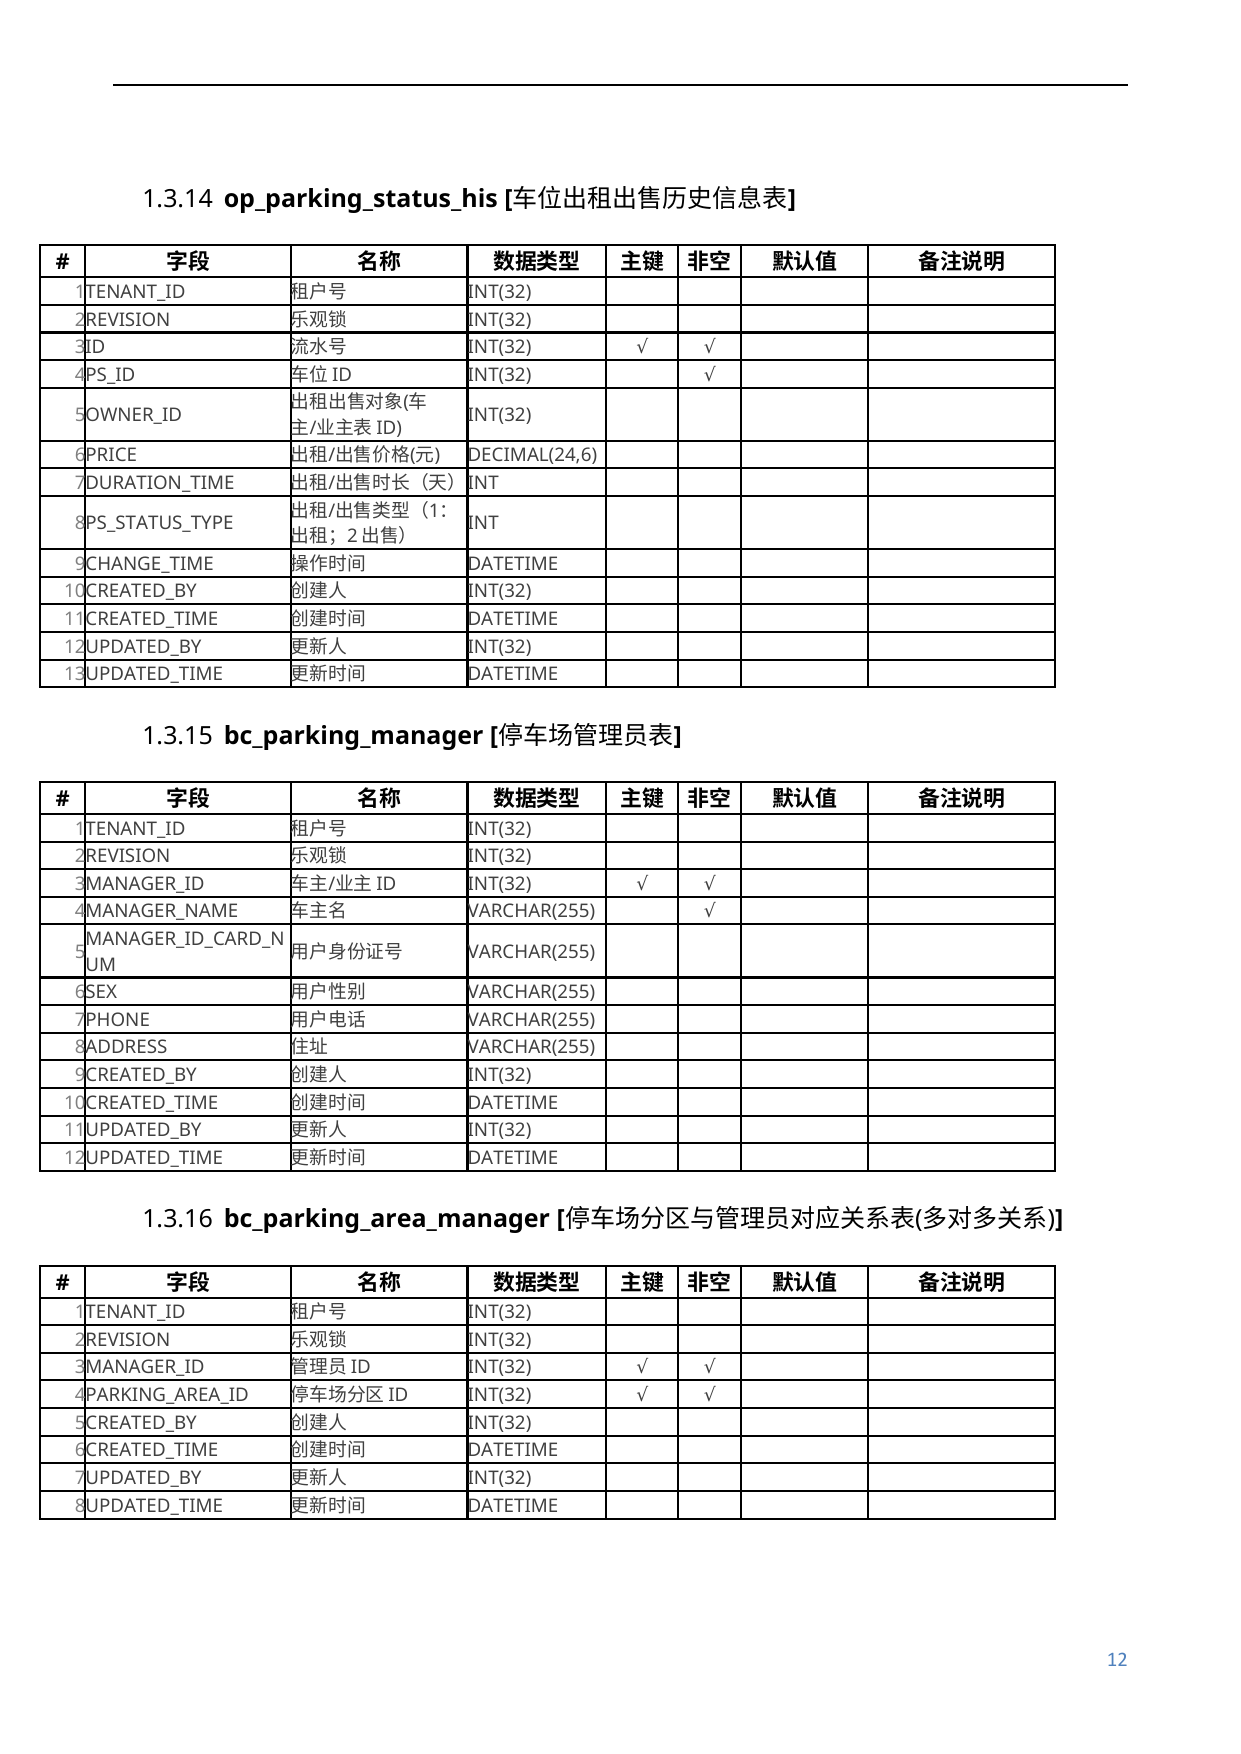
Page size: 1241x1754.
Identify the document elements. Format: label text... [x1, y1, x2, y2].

table_cell [607, 633, 677, 658]
table_cell 出租/出售类型（1：出租；2出售） [292, 497, 466, 548]
table_cell [742, 389, 867, 440]
table_cell TENANT_ID [86, 815, 290, 841]
table_cell [742, 870, 867, 896]
table_cell SEX [86, 979, 290, 1004]
table_cell 乐观锁 [292, 1326, 466, 1352]
table_cell 5 [41, 925, 84, 976]
table_cell √ [607, 1381, 677, 1407]
table_cell [869, 870, 1054, 896]
table_cell √ [679, 898, 740, 923]
table_cell REVISION [86, 843, 290, 868]
table_cell [607, 1299, 677, 1324]
table_cell [607, 605, 677, 631]
table_cell 更新人 [292, 1117, 466, 1142]
table_cell [742, 1061, 867, 1087]
table_cell 出租/出售价格(元) [292, 442, 466, 467]
table_cell [869, 925, 1054, 976]
table_cell [607, 979, 677, 1004]
table_cell 租户号 [292, 278, 466, 304]
table_cell [742, 843, 867, 868]
table_cell DATETIME [469, 1144, 605, 1170]
table_cell INT(32) [469, 1117, 605, 1142]
table_cell √ [679, 870, 740, 896]
table_cell REVISION [86, 1326, 290, 1352]
table_cell INT(32) [469, 578, 605, 603]
table_cell INT(32) [469, 633, 605, 658]
table_cell 12 [41, 1144, 84, 1170]
table_cell [742, 278, 867, 304]
table_cell MANAGER_ID [86, 1354, 290, 1379]
table_cell [607, 898, 677, 923]
table_cell [869, 469, 1054, 495]
table_cell [607, 1117, 677, 1142]
table_cell 1 [41, 1299, 84, 1324]
table_cell INT(32) [469, 334, 605, 359]
table_cell [869, 306, 1054, 331]
table_cell 更新人 [292, 1464, 466, 1490]
table_cell 创建人 [292, 1061, 466, 1087]
table_cell 管理员ID [292, 1354, 466, 1379]
table_cell UPDATED_BY [86, 633, 290, 658]
table_cell CREATED_BY [86, 1061, 290, 1087]
table_cell [679, 633, 740, 658]
table_cell [869, 1061, 1054, 1087]
table_cell [679, 550, 740, 576]
table_header # [41, 783, 84, 813]
table_cell √ [679, 361, 740, 387]
table_cell 2 [41, 1326, 84, 1352]
table_cell 创建时间 [292, 1437, 466, 1462]
table_cell CREATED_TIME [86, 1437, 290, 1462]
table_cell [869, 1006, 1054, 1032]
table_cell [742, 925, 867, 976]
table_cell INT(32) [469, 1326, 605, 1352]
table_cell [607, 1061, 677, 1087]
table_cell 12 [41, 633, 84, 658]
table_cell 用户身份证号 [292, 925, 466, 976]
table_cell [742, 633, 867, 658]
table_cell [742, 979, 867, 1004]
table_cell [607, 661, 677, 686]
table_header 数据类型 [469, 783, 605, 813]
table_cell 4 [41, 898, 84, 923]
table_cell [742, 334, 867, 359]
table_cell [869, 1144, 1054, 1170]
table_cell [869, 578, 1054, 603]
table_cell [679, 306, 740, 331]
table_header 字段 [86, 246, 290, 276]
table_cell 11 [41, 605, 84, 631]
table_cell 更新时间 [292, 661, 466, 686]
table_cell 9 [41, 1061, 84, 1087]
table_header 名称 [292, 246, 466, 276]
table_cell [742, 306, 867, 331]
table_cell [679, 979, 740, 1004]
table_cell DURATION_TIME [86, 469, 290, 495]
table_cell [679, 925, 740, 976]
table_cell [742, 578, 867, 603]
table_cell [869, 633, 1054, 658]
table_cell [607, 1144, 677, 1170]
table_cell INT(32) [469, 1464, 605, 1490]
table_cell 10 [41, 578, 84, 603]
subtitle bc_parking_area_manager [停车场分区与管理员对应关系表(多对多关系)] [142, 1184, 1128, 1252]
table_cell [742, 1326, 867, 1352]
table_cell [607, 278, 677, 304]
table_cell [869, 550, 1054, 576]
table_cell [607, 389, 677, 440]
table_cell [869, 1354, 1054, 1379]
table_header 名称 [292, 783, 466, 813]
table_cell 停车场分区ID [292, 1381, 466, 1407]
table_cell 租户号 [292, 1299, 466, 1324]
table_header 名称 [292, 1267, 466, 1297]
table_cell [679, 605, 740, 631]
table_cell √ [607, 1354, 677, 1379]
table_cell CHANGE_TIME [86, 550, 290, 576]
table_cell [869, 1381, 1054, 1407]
table_cell 6 [41, 1437, 84, 1462]
table_cell ADDRESS [86, 1034, 290, 1059]
table_cell 5 [41, 389, 84, 440]
table_cell [679, 1326, 740, 1352]
table_header 非空 [679, 246, 740, 276]
table_cell INT(32) [469, 1299, 605, 1324]
table_cell [607, 578, 677, 603]
table_cell [869, 843, 1054, 868]
table_header 字段 [86, 783, 290, 813]
table_cell CREATED_BY [86, 1409, 290, 1434]
table_cell [742, 550, 867, 576]
table_cell 1 [41, 815, 84, 841]
table_cell [742, 1034, 867, 1059]
table_cell [742, 1381, 867, 1407]
table_cell [869, 1117, 1054, 1142]
table_cell ID [86, 334, 290, 359]
table_cell [679, 497, 740, 548]
table_cell [869, 979, 1054, 1004]
table_cell [607, 1464, 677, 1490]
table_cell INT(32) [469, 1354, 605, 1379]
table_cell [869, 1464, 1054, 1490]
table_cell [742, 1464, 867, 1490]
table_cell [679, 1299, 740, 1324]
table_cell 7 [41, 1006, 84, 1032]
table_cell 乐观锁 [292, 843, 466, 868]
table_cell INT [469, 469, 605, 495]
table_cell [679, 278, 740, 304]
table_cell [607, 1034, 677, 1059]
table_cell [679, 1006, 740, 1032]
table_cell MANAGER_ID_CARD_NUM [86, 925, 290, 976]
table_cell DECIMAL(24,6) [469, 442, 605, 467]
table_cell 7 [41, 1464, 84, 1490]
table_cell √ [679, 334, 740, 359]
table_cell [869, 1299, 1054, 1324]
table_cell 车主/业主ID [292, 870, 466, 896]
table_header 默认值 [742, 783, 867, 813]
table_cell VARCHAR(255) [469, 1034, 605, 1059]
table_cell [742, 815, 867, 841]
table_cell 13 [41, 661, 84, 686]
table_cell [607, 1089, 677, 1114]
table_cell INT(32) [469, 870, 605, 896]
table_cell [679, 389, 740, 440]
table_cell 8 [41, 497, 84, 548]
table_cell [607, 497, 677, 548]
table_cell 3 [41, 334, 84, 359]
table_cell [742, 605, 867, 631]
table_cell [869, 334, 1054, 359]
table_cell [679, 815, 740, 841]
table_cell 创建时间 [292, 605, 466, 631]
table_cell [607, 1006, 677, 1032]
table_cell DATETIME [469, 1437, 605, 1462]
table_header 非空 [679, 1267, 740, 1297]
table_cell 更新时间 [292, 1492, 466, 1517]
table_cell INT(32) [469, 389, 605, 440]
table_cell PS_ID [86, 361, 290, 387]
table_cell [869, 1034, 1054, 1059]
table_cell [607, 1492, 677, 1517]
table_cell [742, 442, 867, 467]
table_cell [742, 469, 867, 495]
table_cell INT(32) [469, 278, 605, 304]
table_cell 10 [41, 1089, 84, 1114]
table_cell [679, 1117, 740, 1142]
table_cell [679, 442, 740, 467]
table_cell MANAGER_NAME [86, 898, 290, 923]
table_cell [742, 1144, 867, 1170]
table_cell [742, 1006, 867, 1032]
table_cell 创建人 [292, 1409, 466, 1434]
table_cell UPDATED_BY [86, 1464, 290, 1490]
table_cell UPDATED_TIME [86, 1492, 290, 1517]
table_cell [679, 1437, 740, 1462]
table_cell √ [607, 870, 677, 896]
table_cell [607, 442, 677, 467]
table_cell DATETIME [469, 1089, 605, 1114]
table_cell [869, 1409, 1054, 1434]
table_cell [742, 497, 867, 548]
table_cell CREATED_TIME [86, 605, 290, 631]
table_cell [869, 898, 1054, 923]
table_cell [679, 578, 740, 603]
table_cell [679, 469, 740, 495]
table_cell [607, 843, 677, 868]
table_cell [742, 1354, 867, 1379]
table_cell [869, 1492, 1054, 1517]
table_cell √ [607, 334, 677, 359]
table_cell INT(32) [469, 306, 605, 331]
table_header 备注说明 [869, 783, 1054, 813]
table_cell INT(32) [469, 1409, 605, 1434]
table_cell 4 [41, 1381, 84, 1407]
table_cell 3 [41, 1354, 84, 1379]
table_header 非空 [679, 783, 740, 813]
table_cell [742, 1299, 867, 1324]
table_cell 6 [41, 442, 84, 467]
table_cell [607, 925, 677, 976]
table_cell TENANT_ID [86, 1299, 290, 1324]
table_cell DATETIME [469, 550, 605, 576]
table_cell 11 [41, 1117, 84, 1142]
table_cell [742, 661, 867, 686]
table_cell 车位ID [292, 361, 466, 387]
table_cell √ [679, 1354, 740, 1379]
table_cell [869, 389, 1054, 440]
table_cell VARCHAR(255) [469, 925, 605, 976]
table_cell [869, 278, 1054, 304]
table_header 默认值 [742, 1267, 867, 1297]
table_header 主键 [607, 246, 677, 276]
table_cell DATETIME [469, 1492, 605, 1517]
table_cell [679, 1061, 740, 1087]
table_cell 用户电话 [292, 1006, 466, 1032]
table_cell 住址 [292, 1034, 466, 1059]
table_cell CREATED_BY [86, 578, 290, 603]
table_cell [607, 1326, 677, 1352]
table_cell [607, 1409, 677, 1434]
subtitle op_parking_status_his [车位出租出售历史信息表] [142, 164, 1128, 232]
table_cell CREATED_TIME [86, 1089, 290, 1114]
table_header 备注说明 [869, 246, 1054, 276]
table_cell [679, 1492, 740, 1517]
table_cell 7 [41, 469, 84, 495]
table_cell UPDATED_TIME [86, 661, 290, 686]
table_cell [869, 361, 1054, 387]
table_cell 操作时间 [292, 550, 466, 576]
table_header # [41, 1267, 84, 1297]
table_cell 用户性别 [292, 979, 466, 1004]
table_header 数据类型 [469, 246, 605, 276]
table_cell REVISION [86, 306, 290, 331]
table_cell MANAGER_ID [86, 870, 290, 896]
table_cell 4 [41, 361, 84, 387]
table_cell PRICE [86, 442, 290, 467]
table_cell VARCHAR(255) [469, 979, 605, 1004]
table_cell VARCHAR(255) [469, 898, 605, 923]
table_cell 9 [41, 550, 84, 576]
table_cell 5 [41, 1409, 84, 1434]
table_cell [679, 1464, 740, 1490]
table_cell [869, 1326, 1054, 1352]
table_header 数据类型 [469, 1267, 605, 1297]
table_cell 2 [41, 843, 84, 868]
table_cell INT(32) [469, 1381, 605, 1407]
table_header 主键 [607, 783, 677, 813]
table_cell INT(32) [469, 1061, 605, 1087]
table_cell INT(32) [469, 843, 605, 868]
table_cell 流水号 [292, 334, 466, 359]
table_cell PS_STATUS_TYPE [86, 497, 290, 548]
table_cell [869, 497, 1054, 548]
table_cell INT(32) [469, 815, 605, 841]
table_cell 出租出售对象(车主/业主表ID) [292, 389, 466, 440]
table_cell UPDATED_BY [86, 1117, 290, 1142]
table_cell PHONE [86, 1006, 290, 1032]
table_cell [869, 1089, 1054, 1114]
table_cell 乐观锁 [292, 306, 466, 331]
table_header # [41, 246, 84, 276]
table_cell [679, 1409, 740, 1434]
table_cell [679, 1089, 740, 1114]
table_header 备注说明 [869, 1267, 1054, 1297]
table_cell [742, 1089, 867, 1114]
table_cell [607, 469, 677, 495]
table_cell 2 [41, 306, 84, 331]
table_cell [742, 898, 867, 923]
table_cell 出租/出售时长（天） [292, 469, 466, 495]
table_cell [607, 361, 677, 387]
table_cell [869, 605, 1054, 631]
table_cell 6 [41, 979, 84, 1004]
table_cell [869, 1437, 1054, 1462]
table_cell 创建人 [292, 578, 466, 603]
table_cell [679, 1034, 740, 1059]
table_cell [679, 661, 740, 686]
table_cell [869, 442, 1054, 467]
table_cell [607, 1437, 677, 1462]
table_cell 租户号 [292, 815, 466, 841]
table_cell [869, 661, 1054, 686]
table_cell [607, 550, 677, 576]
table_cell DATETIME [469, 661, 605, 686]
subtitle bc_parking_manager [停车场管理员表] [142, 701, 1128, 768]
table_cell TENANT_ID [86, 278, 290, 304]
table_cell PARKING_AREA_ID [86, 1381, 290, 1407]
table_cell [742, 1492, 867, 1517]
table_cell VARCHAR(255) [469, 1006, 605, 1032]
table_cell INT [469, 497, 605, 548]
table_cell 1 [41, 278, 84, 304]
table_cell DATETIME [469, 605, 605, 631]
table_header 字段 [86, 1267, 290, 1297]
table_header 默认值 [742, 246, 867, 276]
table_cell [742, 1409, 867, 1434]
table_header 主键 [607, 1267, 677, 1297]
table_cell 车主名 [292, 898, 466, 923]
table_cell [607, 306, 677, 331]
table_cell 创建时间 [292, 1089, 466, 1114]
table_cell [679, 843, 740, 868]
table_cell 8 [41, 1492, 84, 1517]
table_cell [869, 815, 1054, 841]
table_cell [607, 815, 677, 841]
table_cell 更新人 [292, 633, 466, 658]
table_cell INT(32) [469, 361, 605, 387]
table_cell 更新时间 [292, 1144, 466, 1170]
table_cell √ [679, 1381, 740, 1407]
table_cell [742, 1437, 867, 1462]
table_cell 8 [41, 1034, 84, 1059]
table_cell [679, 1144, 740, 1170]
table_cell [742, 1117, 867, 1142]
table_cell UPDATED_TIME [86, 1144, 290, 1170]
table_cell OWNER_ID [86, 389, 290, 440]
table_cell 3 [41, 870, 84, 896]
table_cell [742, 361, 867, 387]
